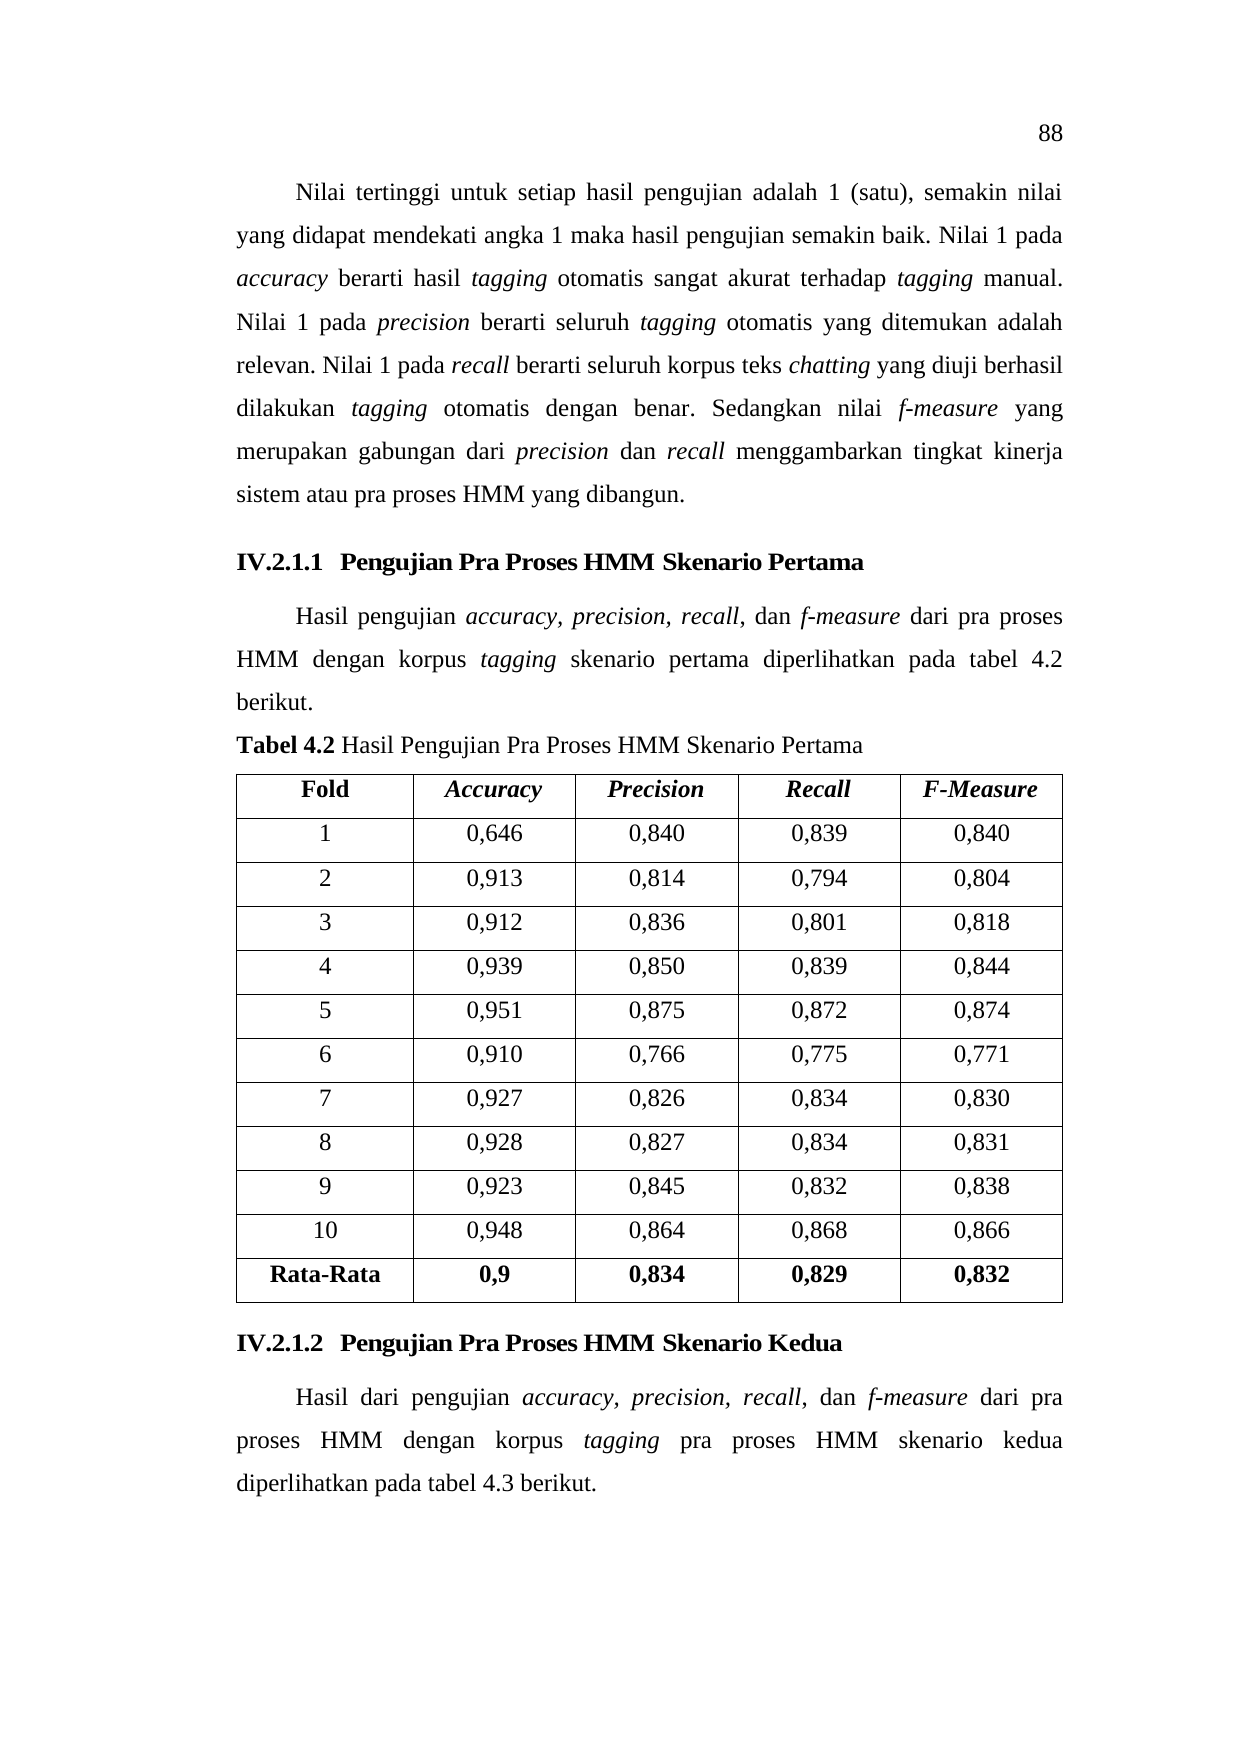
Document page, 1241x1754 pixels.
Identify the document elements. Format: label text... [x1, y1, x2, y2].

table_cell 0,646 [414, 819, 575, 862]
table_cell 0,804 [901, 863, 1062, 906]
table_header Recall [739, 775, 900, 817]
text Hasil dari pengujian accuracy, precision, recall, dan f-measure dari pra proses HMM dengan korpus tagging pra proses HMM skenario kedua diperlihatkan pada tabel 4.3 berikut. [236, 1382, 1063, 1497]
table_cell 0,923 [414, 1171, 575, 1214]
table_cell 0,814 [576, 863, 738, 906]
table_cell 0,840 [576, 819, 738, 862]
table_cell 0,826 [576, 1083, 738, 1126]
table_cell Rata-Rata [237, 1259, 413, 1302]
text Tabel 4.2 Hasil Pengujian Pra Proses HMM Skenario Pertama [236, 730, 1063, 759]
text Nilai tertinggi untuk setiap hasil pengujian adalah 1 (satu), semakin nilai yang didapat mendekati angka 1 maka hasil pengujian semakin baik. Nilai 1 pada accuracy berarti hasil tagging otomatis sangat akurat terhadap tagging manual. Nilai 1 pada precision berarti seluruh tagging otomatis yang ditemukan adalah relevan. Nilai 1 pada recall berarti seluruh korpus teks chatting yang diuji berhasil dilakukan tagging otomatis dengan benar. Sedangkan nilai f-measure yang merupakan gabungan dari precision dan recall menggambarkan tingkat kinerja sistem atau pra proses HMM yang dibangun. [236, 177, 1063, 508]
table_cell 0,866 [901, 1215, 1062, 1258]
table_cell 0,850 [576, 951, 738, 994]
table_cell 0,832 [901, 1259, 1062, 1302]
table_cell 0,775 [739, 1039, 900, 1082]
table_cell 0,834 [739, 1127, 900, 1170]
table_cell 8 [237, 1127, 413, 1170]
table_cell 0,830 [901, 1083, 1062, 1126]
table_cell 0,928 [414, 1127, 575, 1170]
table_cell 0,910 [414, 1039, 575, 1082]
table_cell 0,868 [739, 1215, 900, 1258]
table_cell 0,840 [901, 819, 1062, 862]
table_cell 0,874 [901, 995, 1062, 1038]
table_cell 0,844 [901, 951, 1062, 994]
table_cell 0,834 [739, 1083, 900, 1126]
table_cell 0,839 [739, 819, 900, 862]
table_cell 0,794 [739, 863, 900, 906]
table_cell 2 [237, 863, 413, 906]
table_cell 5 [237, 995, 413, 1038]
table_header Accuracy [414, 775, 575, 817]
table_cell 0,951 [414, 995, 575, 1038]
table_header Fold [237, 775, 413, 817]
table_cell 0,872 [739, 995, 900, 1038]
table_cell 0,832 [739, 1171, 900, 1214]
subtitle Pengujian Pra Proses HMM Skenario Pertama [236, 547, 1063, 576]
table_cell 0,836 [576, 907, 738, 950]
table_cell 0,831 [901, 1127, 1062, 1170]
table_cell 0,913 [414, 863, 575, 906]
table_cell 0,801 [739, 907, 900, 950]
table_cell 0,827 [576, 1127, 738, 1170]
table_cell 0,927 [414, 1083, 575, 1126]
table_cell 0,875 [576, 995, 738, 1038]
table_cell 0,839 [739, 951, 900, 994]
table_cell 0,829 [739, 1259, 900, 1302]
table_cell 4 [237, 951, 413, 994]
table_header Precision [576, 775, 738, 817]
table_cell 1 [237, 819, 413, 862]
table_cell 6 [237, 1039, 413, 1082]
table_cell 3 [237, 907, 413, 950]
table_cell 0,838 [901, 1171, 1062, 1214]
table_cell 0,845 [576, 1171, 738, 1214]
table_cell 0,834 [576, 1259, 738, 1302]
table_cell 0,9 [414, 1259, 575, 1302]
text Hasil pengujian accuracy, precision, recall, dan f-measure dari pra proses HMM dengan korpus tagging skenario pertama diperlihatkan pada tabel 4.2 berikut. [236, 601, 1063, 716]
subtitle Pengujian Pra Proses HMM Skenario Kedua [236, 1328, 1063, 1357]
table_cell 0,771 [901, 1039, 1062, 1082]
table_cell 7 [237, 1083, 413, 1126]
table_cell 0,864 [576, 1215, 738, 1258]
table_cell 0,948 [414, 1215, 575, 1258]
table_cell 10 [237, 1215, 413, 1258]
table_header F-Measure [901, 775, 1062, 817]
table_cell 0,818 [901, 907, 1062, 950]
table_cell 0,939 [414, 951, 575, 994]
table_cell 9 [237, 1171, 413, 1214]
table_cell 0,912 [414, 907, 575, 950]
table_cell 0,766 [576, 1039, 738, 1082]
